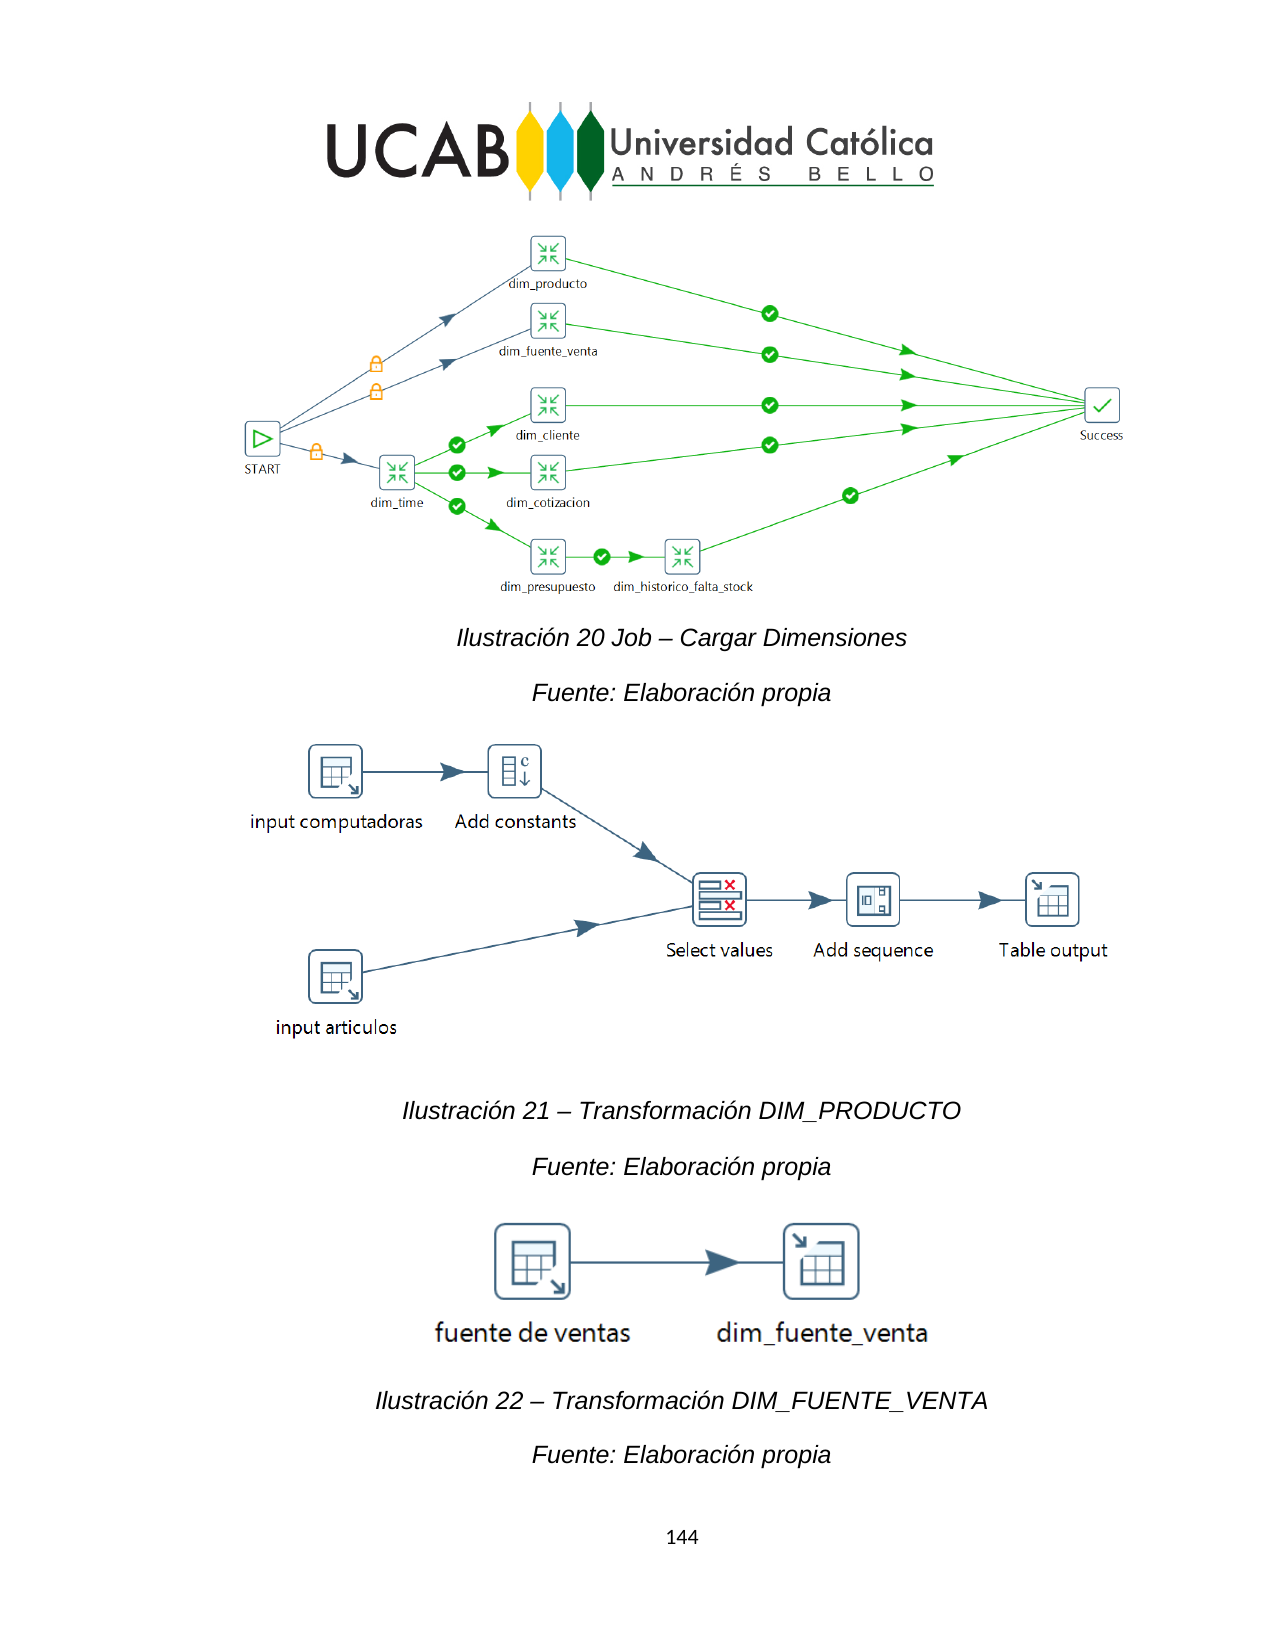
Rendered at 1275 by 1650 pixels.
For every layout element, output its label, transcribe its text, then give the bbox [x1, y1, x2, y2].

text Ilustración 21 – Transformación DIM_PRODUCTO [236, 1096, 1127, 1125]
picture [237, 733, 1127, 1071]
picture [237, 233, 1127, 597]
picture [422, 1206, 942, 1360]
text Fuente: Elaboración propia [236, 678, 1127, 707]
text Fuente: Elaboración propia [236, 1440, 1127, 1469]
text Ilustración 22 – Transformación DIM_FUENTE_VENTA [236, 1386, 1127, 1415]
text Fuente: Elaboración propia [236, 1152, 1127, 1180]
picture [327, 102, 934, 201]
text Ilustración 20 Job – Cargar Dimensiones [236, 623, 1127, 652]
